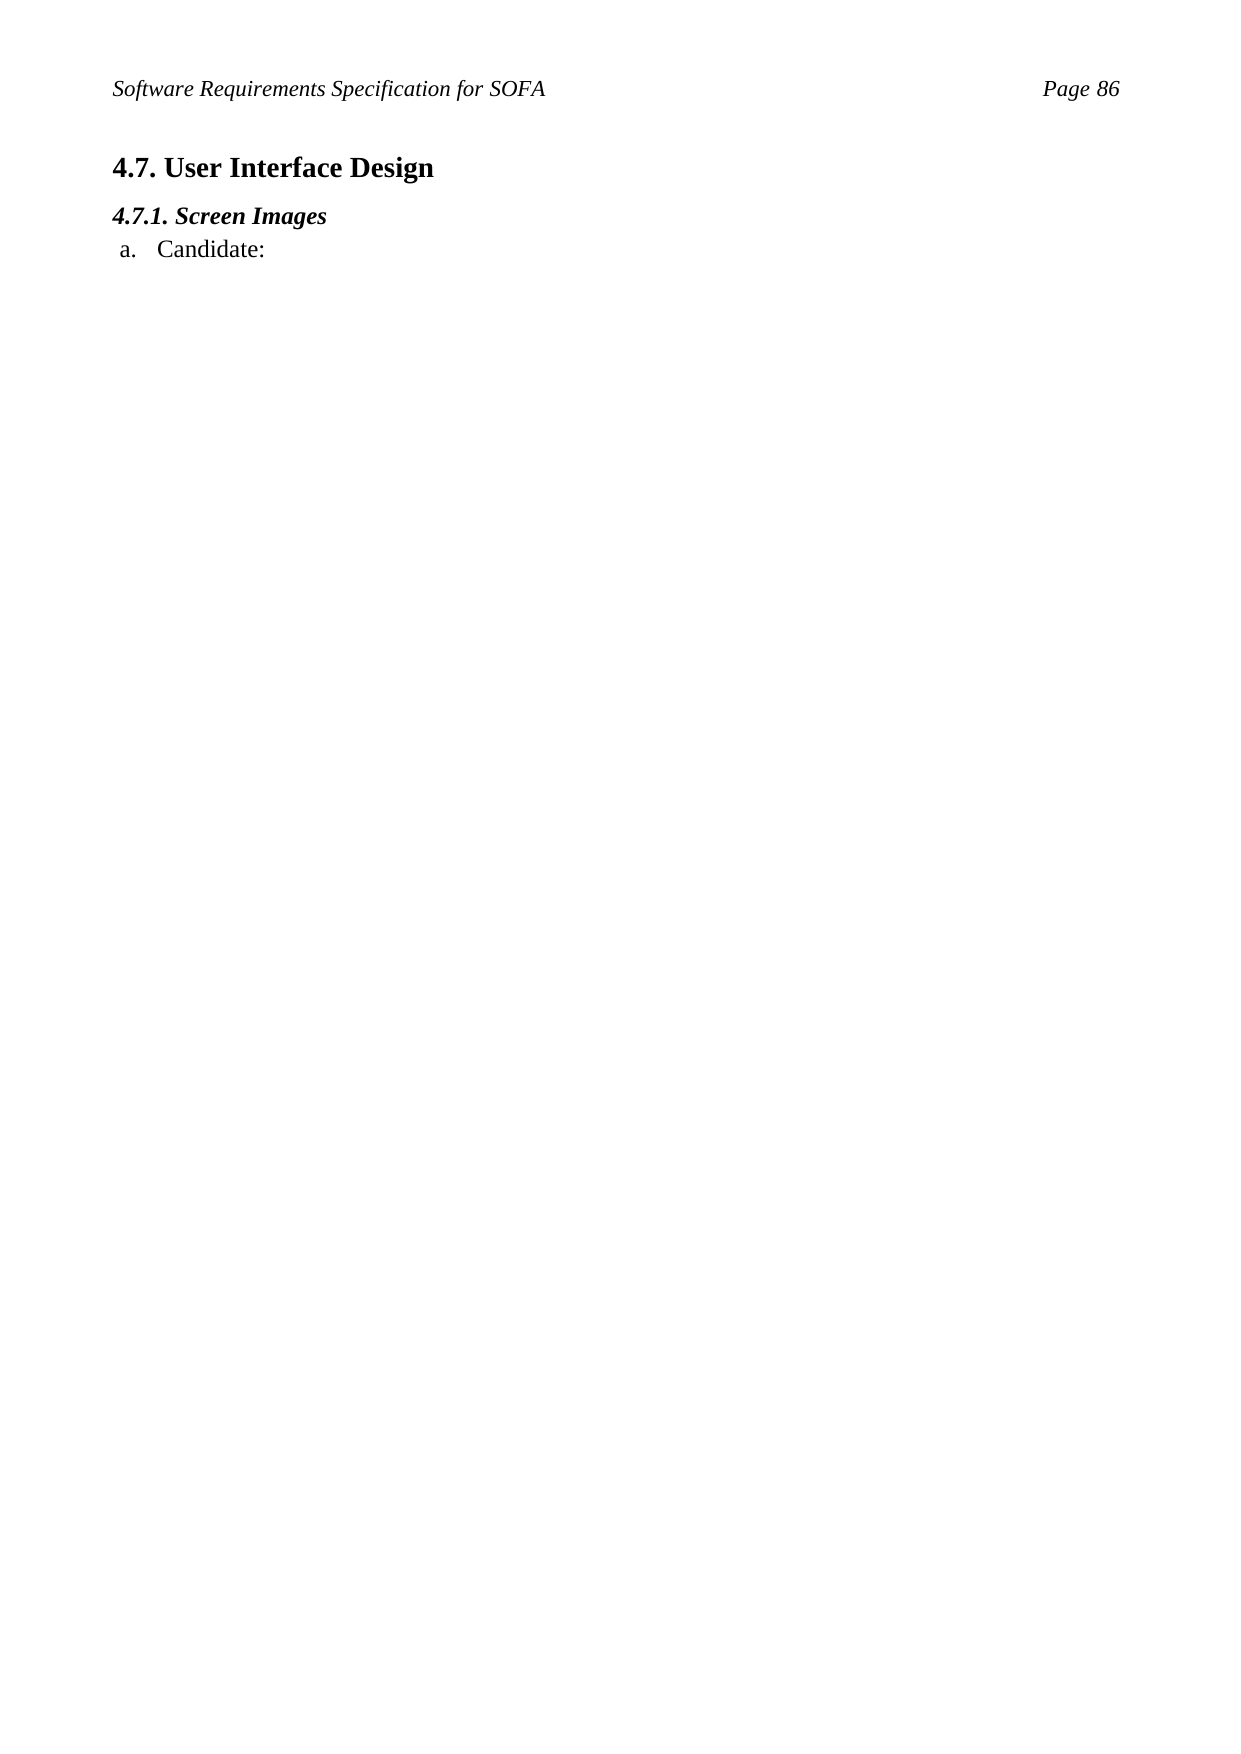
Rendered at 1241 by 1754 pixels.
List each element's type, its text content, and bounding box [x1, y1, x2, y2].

list Candidate: [119, 234, 1128, 263]
subtitle 4.7. User Interface Design [112, 150, 1128, 183]
subtitle 4.7.1. Screen Images [112, 201, 1128, 230]
